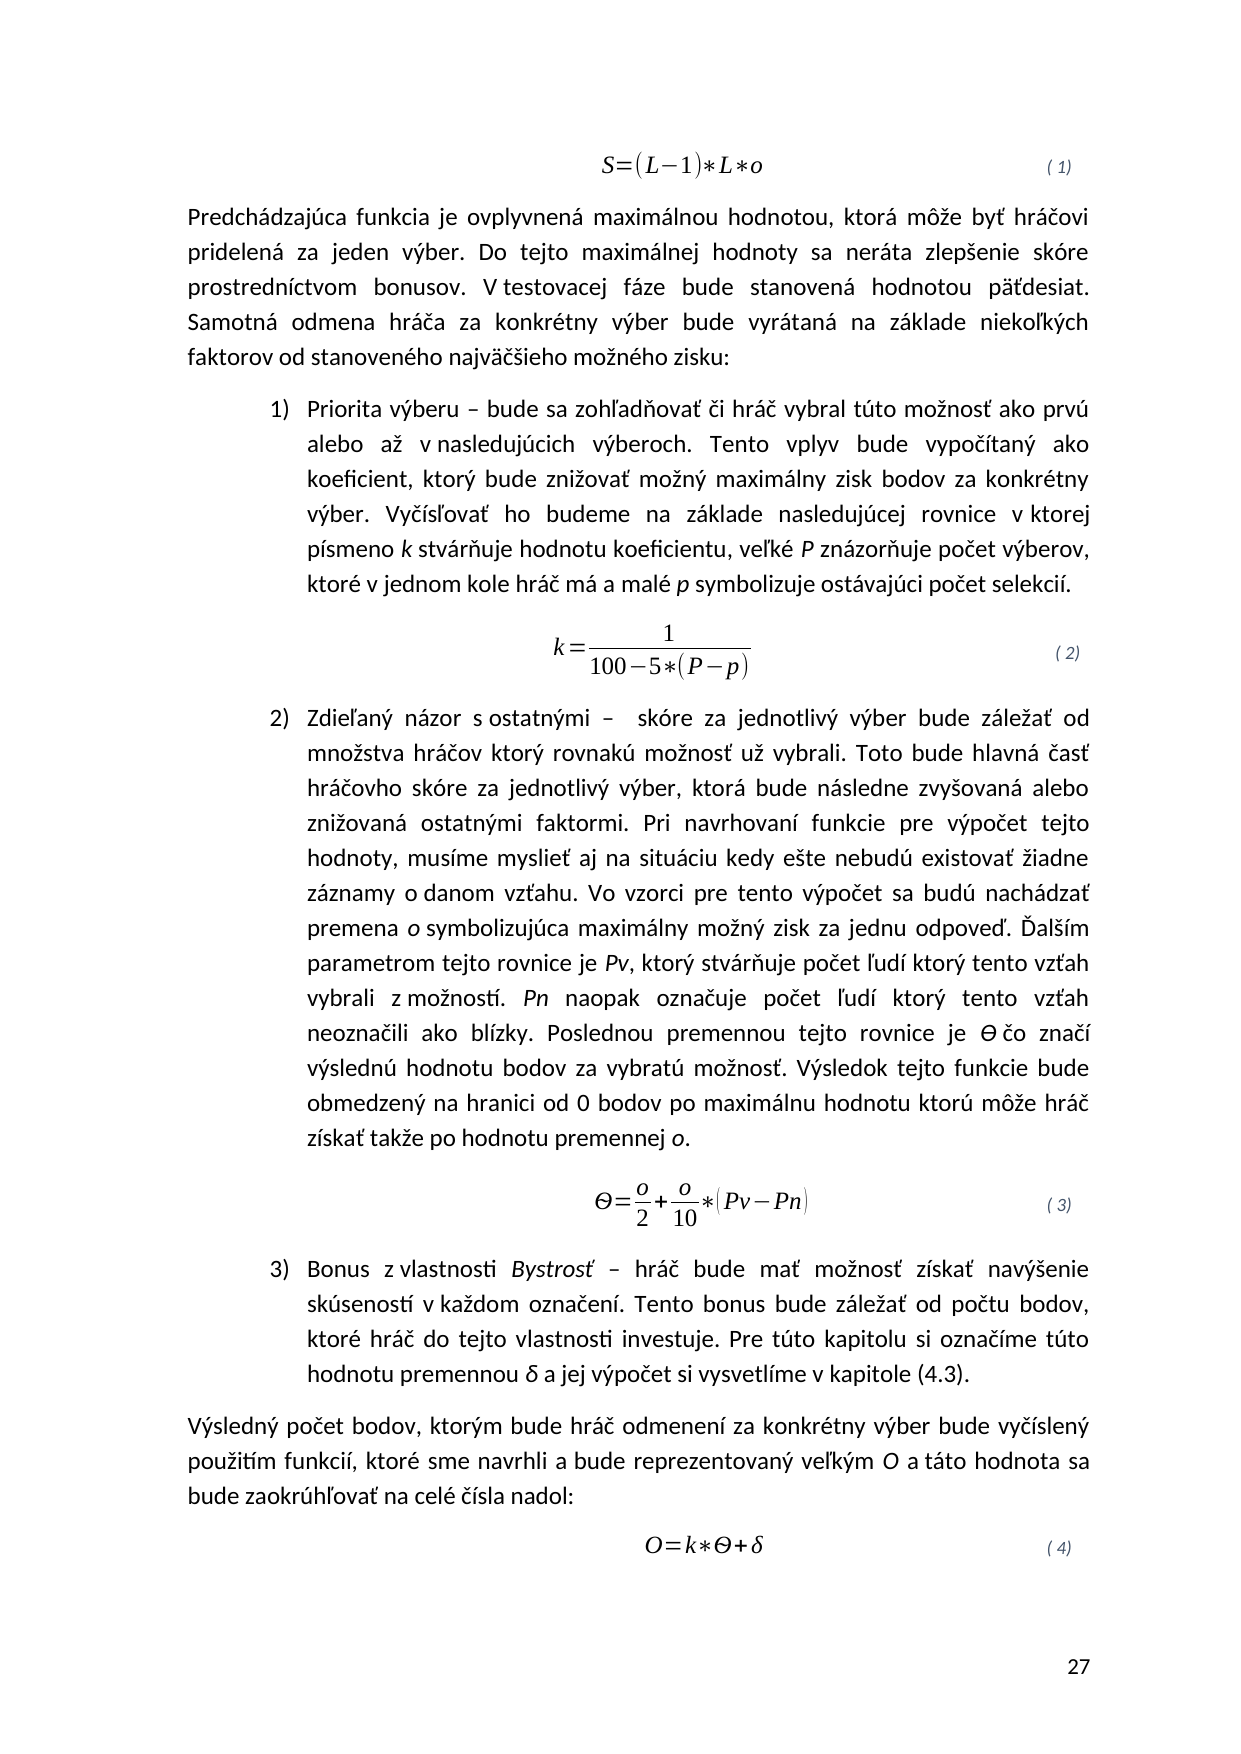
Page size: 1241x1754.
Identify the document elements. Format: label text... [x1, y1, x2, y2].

list Zdieľaný názor s ostatnými – skóre za jednotlivý výber bude záležať od množstva hráčov ktorý rovnakú možnosť už vybrali. Toto bude hlavná časť hráčovho skóre za jednotlivý výber, ktorá bude následne zvyšovaná alebo znižovaná ostatnými faktormi. Pri navrhovaní funkcie pre výpočet tejto hodnoty, musíme myslieť aj na situáciu kedy ešte nebudú existovať žiadne záznamy o danom vzťahu. Vo vzorci pre tento výpočet sa budú nachádzať premena o symbolizujúca maximálny možný zisk za jednu odpoveď. Ďalším parametrom tejto rovnice je Pv, ktorý stvárňuje počet ľudí ktorý tento vzťah vybrali z možností. Pn naopak označuje počet ľudí ktorý tento vzťah neoznačili ako blízky. Poslednou premennou tejto rovnice je Ѳ čo značí výslednú hodnotu bodov za vybratú možnosť. Výsledok tejto funkcie bude obmedzený na hranici od 0 bodov po maximálnu hodnotu ktorú môže hráč získať takže po hodnotu premennej o. [269, 702, 1090, 1152]
list Bonus z vlastnosti Bystrosť – hráč bude mať možnosť získať navýšenie skúseností v každom označení. Tento bonus bude záležať od počtu bodov, ktoré hráč do tejto vlastnosti investuje. Pre túto kapitolu si označíme túto hodnotu premennou δ a jej výpočet si vysvetlíme v kapitole (4.3). [269, 1253, 1090, 1389]
text ( 2) [187, 620, 1090, 681]
text ( 1) [187, 150, 1090, 181]
text ( 3) [187, 1173, 1090, 1232]
text Predchádzajúca funkcia je ovplyvnená maximálnou hodnotou, ktorá môže byť hráčovi pridelená za jeden výber. Do tejto maximálnej hodnoty sa neráta zlepšenie skóre prostredníctvom bonusov. V testovacej fáze bude stanovená hodnotou päťdesiat. Samotná odmena hráča za konkrétny výber bude vyrátaná na základe niekoľkých faktorov od stanoveného najväčšieho možného zisku: [187, 201, 1090, 372]
text ( 4) [187, 1532, 1090, 1562]
text Výsledný počet bodov, ktorým bude hráč odmenení za konkrétny výber bude vyčíslený použitím funkcií, ktoré sme navrhli a bude reprezentovaný veľkým O a táto hodnota sa bude zaokrúhľovať na celé čísla nadol: [187, 1410, 1090, 1510]
list Priorita výberu – bude sa zohľadňovať či hráč vybral túto možnosť ako prvú alebo až v nasledujúcich výberoch. Tento vplyv bude vypočítaný ako koeficient, ktorý bude znižovať možný maximálny zisk bodov za konkrétny výber. Vyčísľovať ho budeme na základe nasledujúcej rovnice v ktorej písmeno k stvárňuje hodnotu koeficientu, veľké P znázorňuje počet výberov, ktoré v jednom kole hráč má a malé p symbolizuje ostávajúci počet selekcií. [269, 393, 1090, 598]
